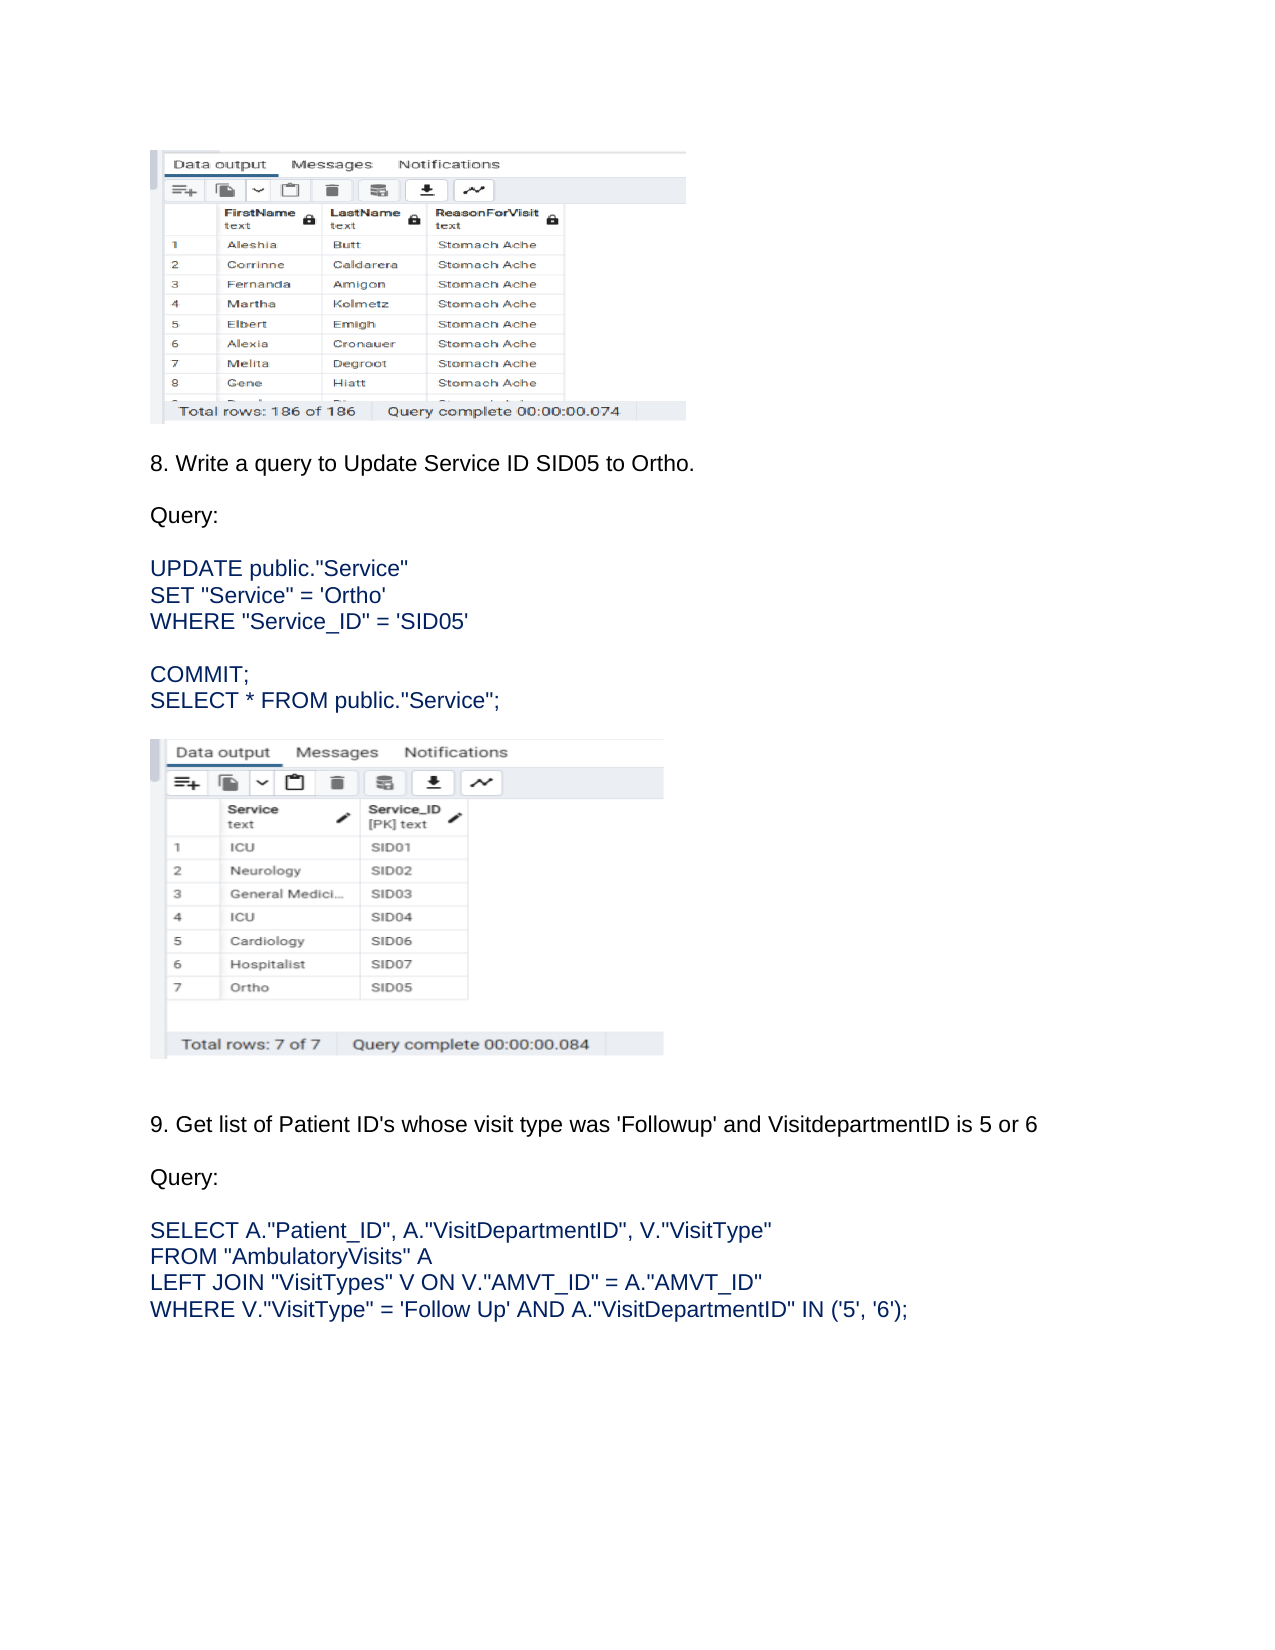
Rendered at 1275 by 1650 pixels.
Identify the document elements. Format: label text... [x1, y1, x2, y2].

text SELECT A."Patient_ID", A."VisitDepartmentID", V."VisitType" [150, 1217, 1125, 1243]
text WHERE V."VisitType" = 'Follow Up' AND A."VisitDepartmentID" IN ('5', '6'); [150, 1296, 1125, 1322]
text FROM "AmbulatoryVisits" A [150, 1243, 1125, 1269]
picture [150, 739, 664, 1059]
text 9. Get list of Patient ID's whose visit type was 'Followup' and VisitdepartmentID is 5 or 6 [150, 1111, 1125, 1137]
text UPDATE public."Service" [150, 555, 1125, 582]
text 8. Write a query to Update Service ID SID05 to Ortho. [150, 450, 1125, 476]
text SET "Service" = 'Ortho' [150, 582, 1125, 608]
text LEFT JOIN "VisitTypes" V ON V."AMVT_ID" = A."AMVT_ID" [150, 1269, 1125, 1296]
text Query: [150, 1164, 1125, 1190]
text Query: [150, 502, 1125, 529]
text COMMIT; [150, 661, 1125, 687]
text WHERE "Service_ID" = 'SID05' [150, 608, 1125, 634]
text SELECT * FROM public."Service"; [150, 687, 1125, 713]
picture [150, 150, 686, 424]
